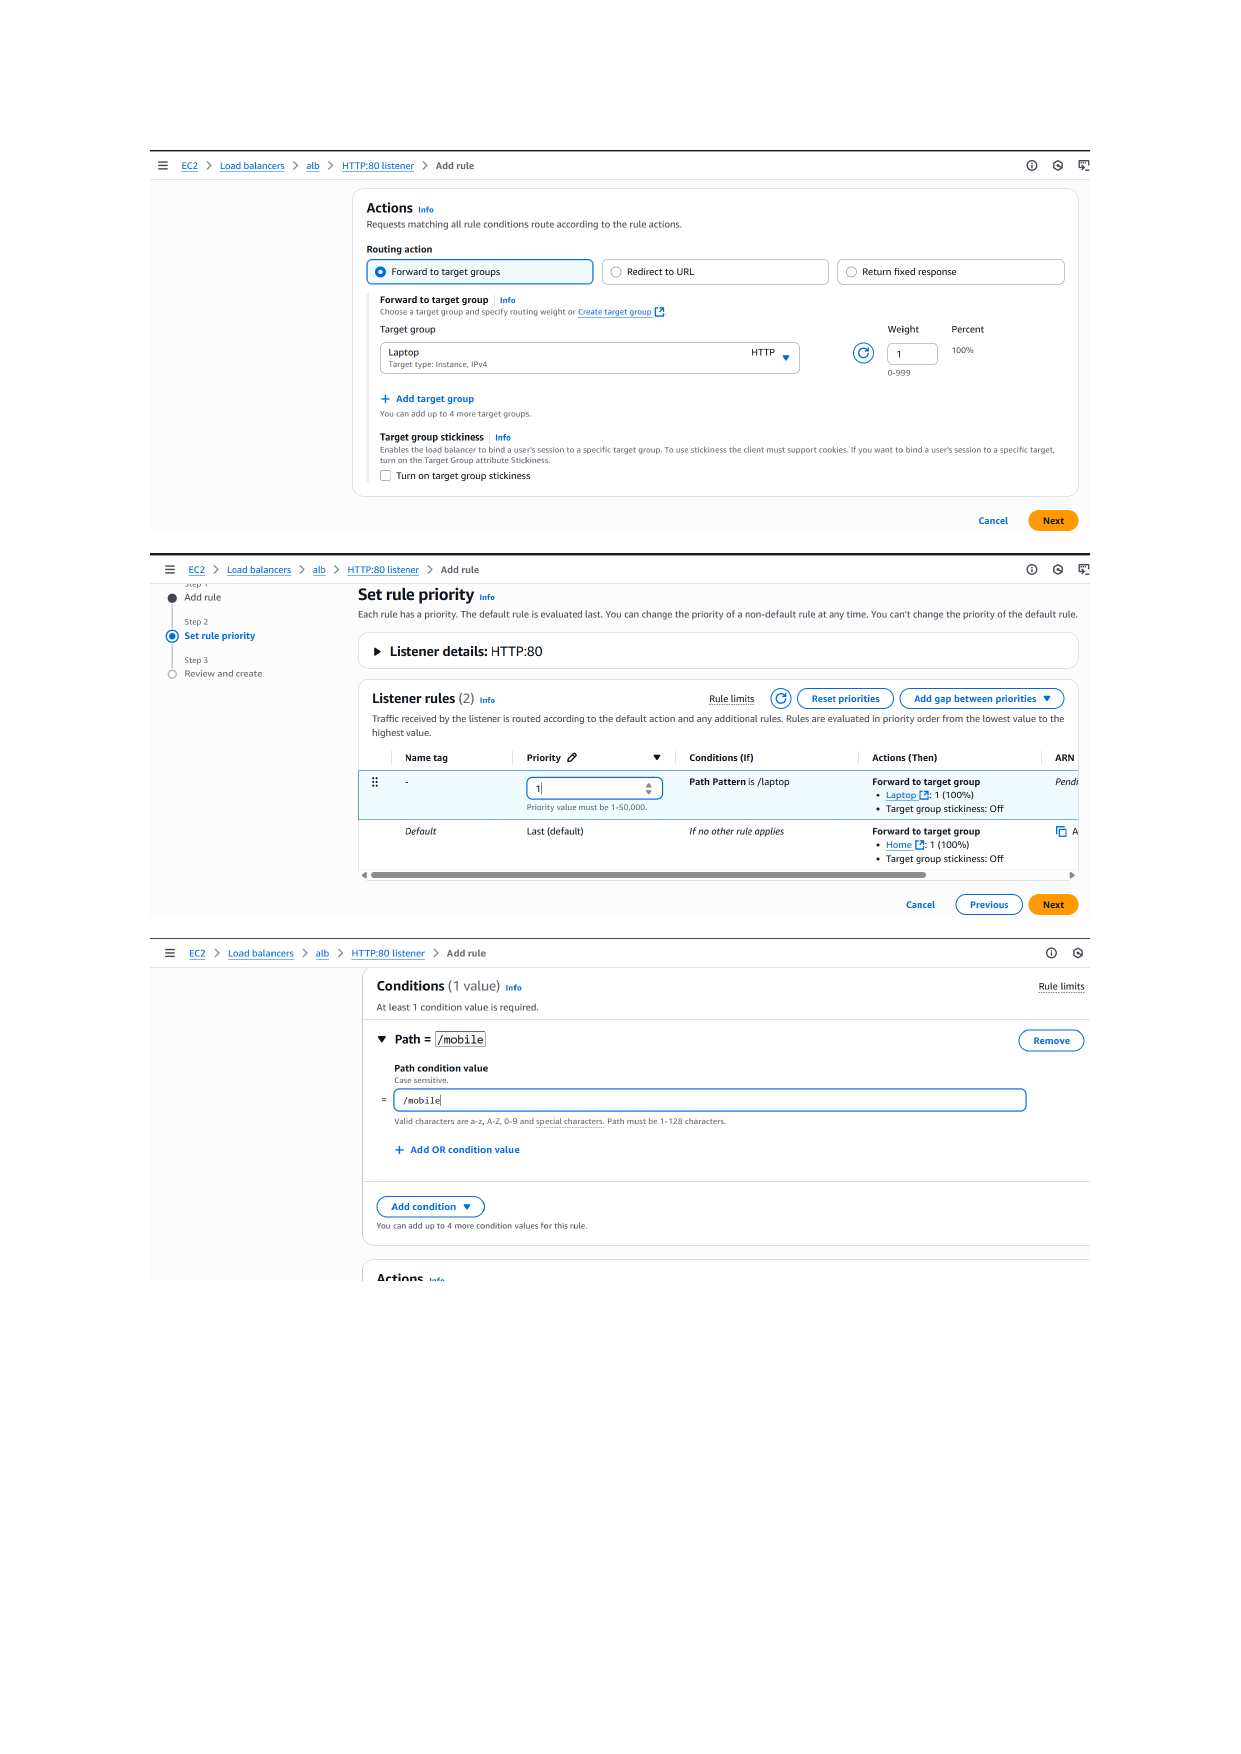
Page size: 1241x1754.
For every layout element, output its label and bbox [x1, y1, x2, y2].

picture [150, 553, 1091, 917]
picture [150, 938, 1091, 1281]
picture [150, 150, 1091, 532]
